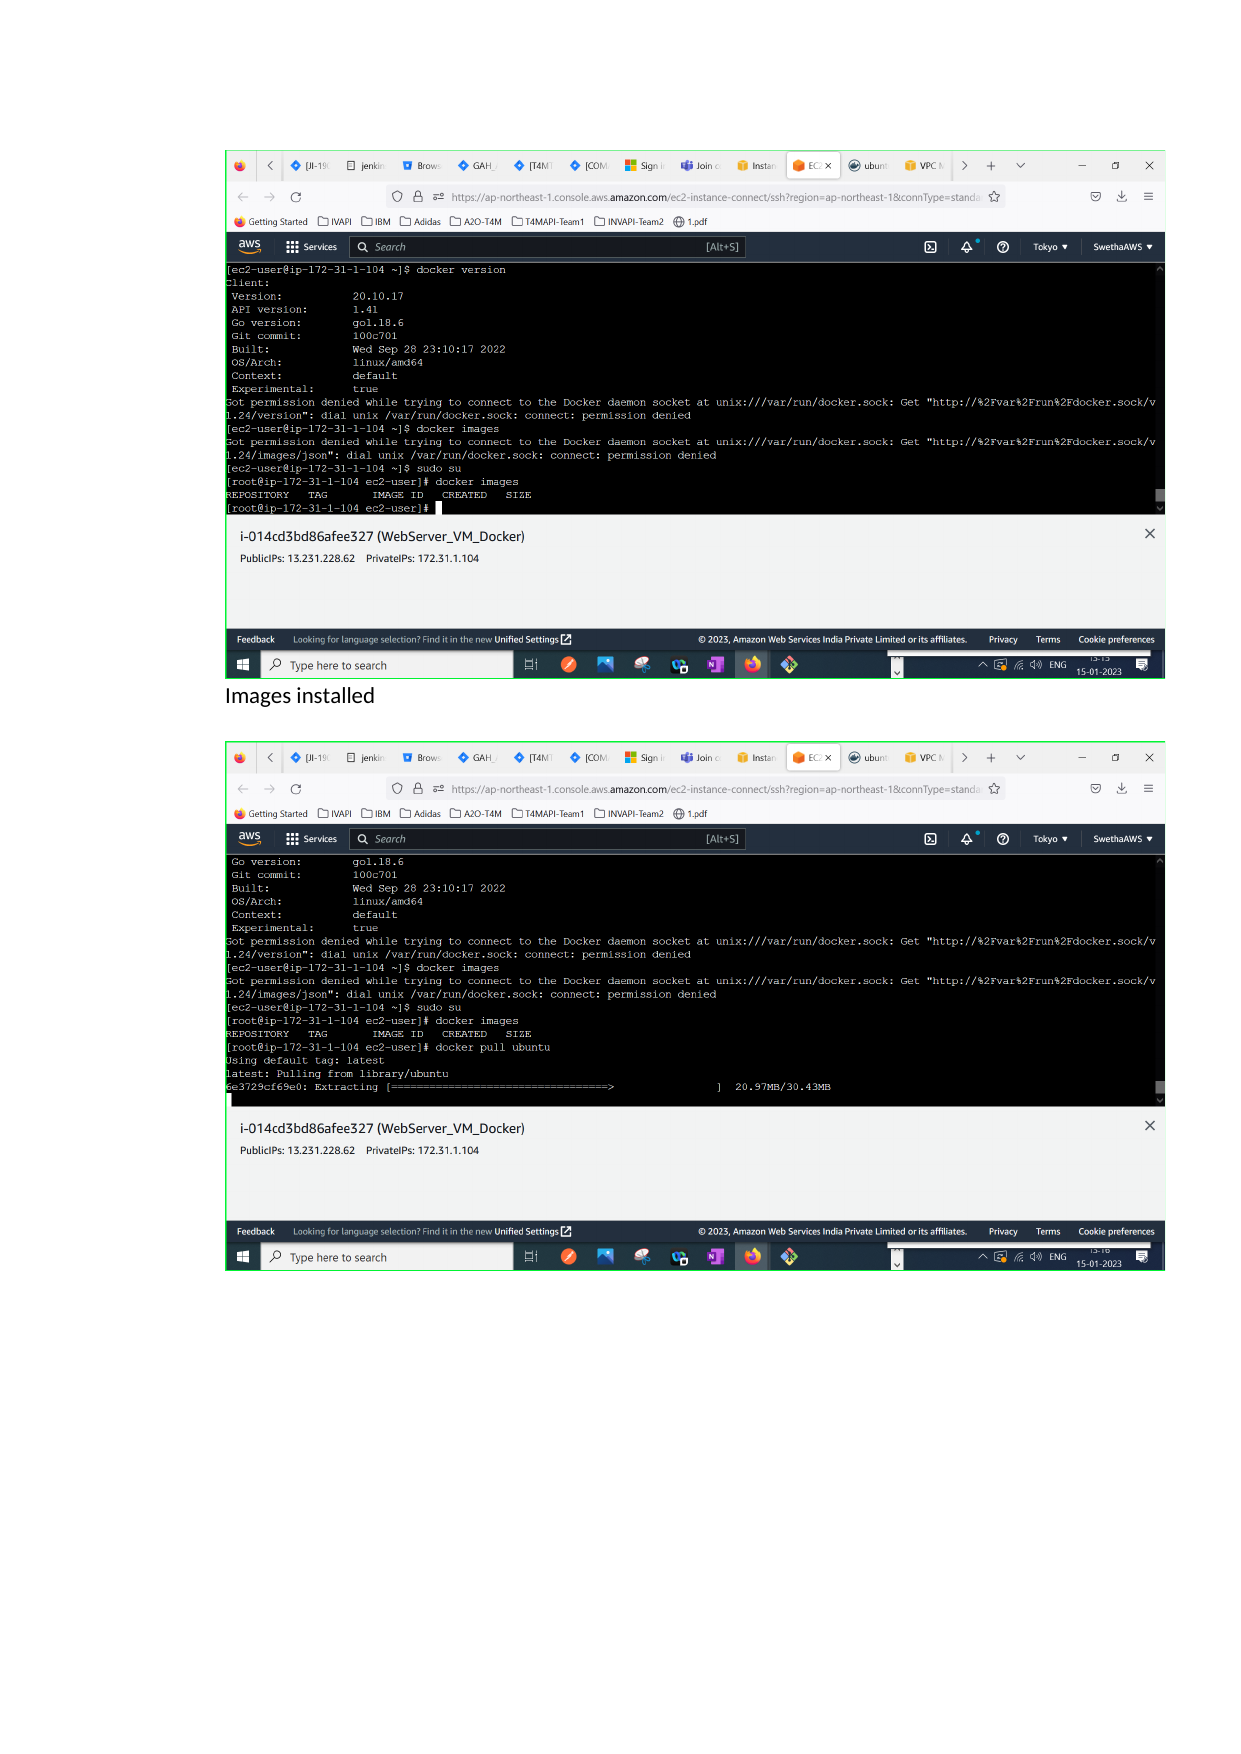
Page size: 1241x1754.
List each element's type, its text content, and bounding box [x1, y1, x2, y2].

picture [225, 741, 1166, 1271]
list Images installed [225, 681, 1090, 709]
picture [225, 150, 1166, 679]
